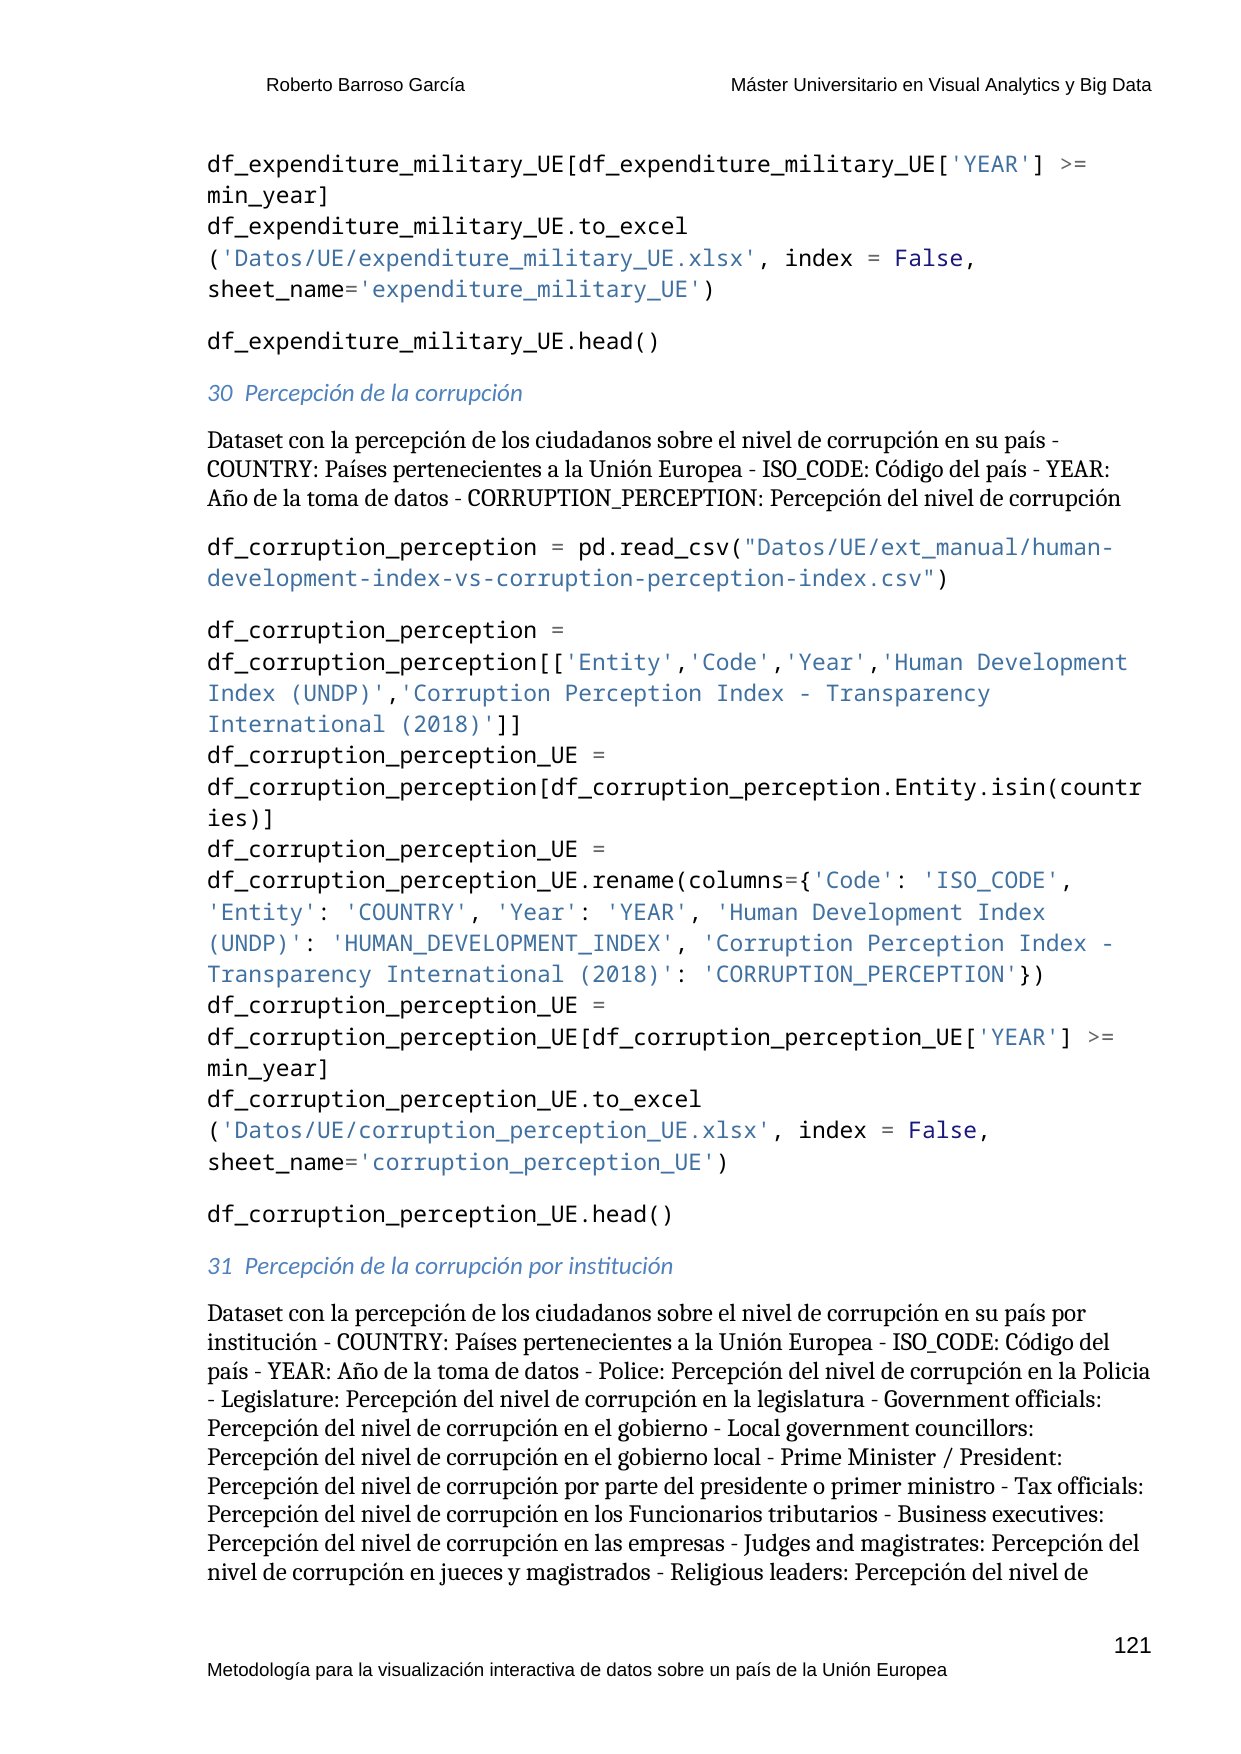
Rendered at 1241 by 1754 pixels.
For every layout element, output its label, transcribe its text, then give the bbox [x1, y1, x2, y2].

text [207, 148, 1152, 304]
text df_corruption_perception = pd.read_csv("Datos/UE/ext_manual/human-development-index-vs-corruption-perception-index.csv") [207, 531, 1152, 594]
text Dataset con la percepción de los ciudadanos sobre el nivel de corrupción en su país - COUNTRY: Países pertenecientes a la Unión Europea - ISO_CODE: Código del país - YEAR: Año de la toma de datos - CORRUPTION_PERCEPTION: Percepción del nivel de corrupción [207, 426, 1152, 512]
text df_expenditure_military_UE.head() [207, 325, 1152, 356]
text df_corruption_perception_UE.head() [207, 1198, 1152, 1229]
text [207, 1299, 1152, 1587]
list Percepción de la corrupción [207, 377, 1152, 407]
list Percepción de la corrupción por institución [207, 1250, 1152, 1280]
text df_corruption_perception = df_corruption_perception[['Entity','Code','Year','Human Development Index (UNDP)','Corruption Perception Index - Transparency International (2018)']] df_corruption_perception_UE = df_corruption_perception[df_corruption_perception.Entity.isin(countries)] df_corruption_perception_UE = df_corruption_perception_UE.rename(columns={'Code': 'ISO_CODE', 'Entity': 'COUNTRY', 'Year': 'YEAR', 'Human Development Index (UNDP)': 'HUMAN_DEVELOPMENT_INDEX', 'Corruption Perception Index - Transparency International (2018)': 'CORRUPTION_PERCEPTION'}) df_corruption_perception_UE = df_corruption_perception_UE[df_corruption_perception_UE['YEAR'] >= min_year] df_corruption_perception_UE.to_excel('Datos/UE/corruption_perception_UE.xlsx', index = False, sheet_name='corruption_perception_UE') [207, 614, 1152, 1177]
